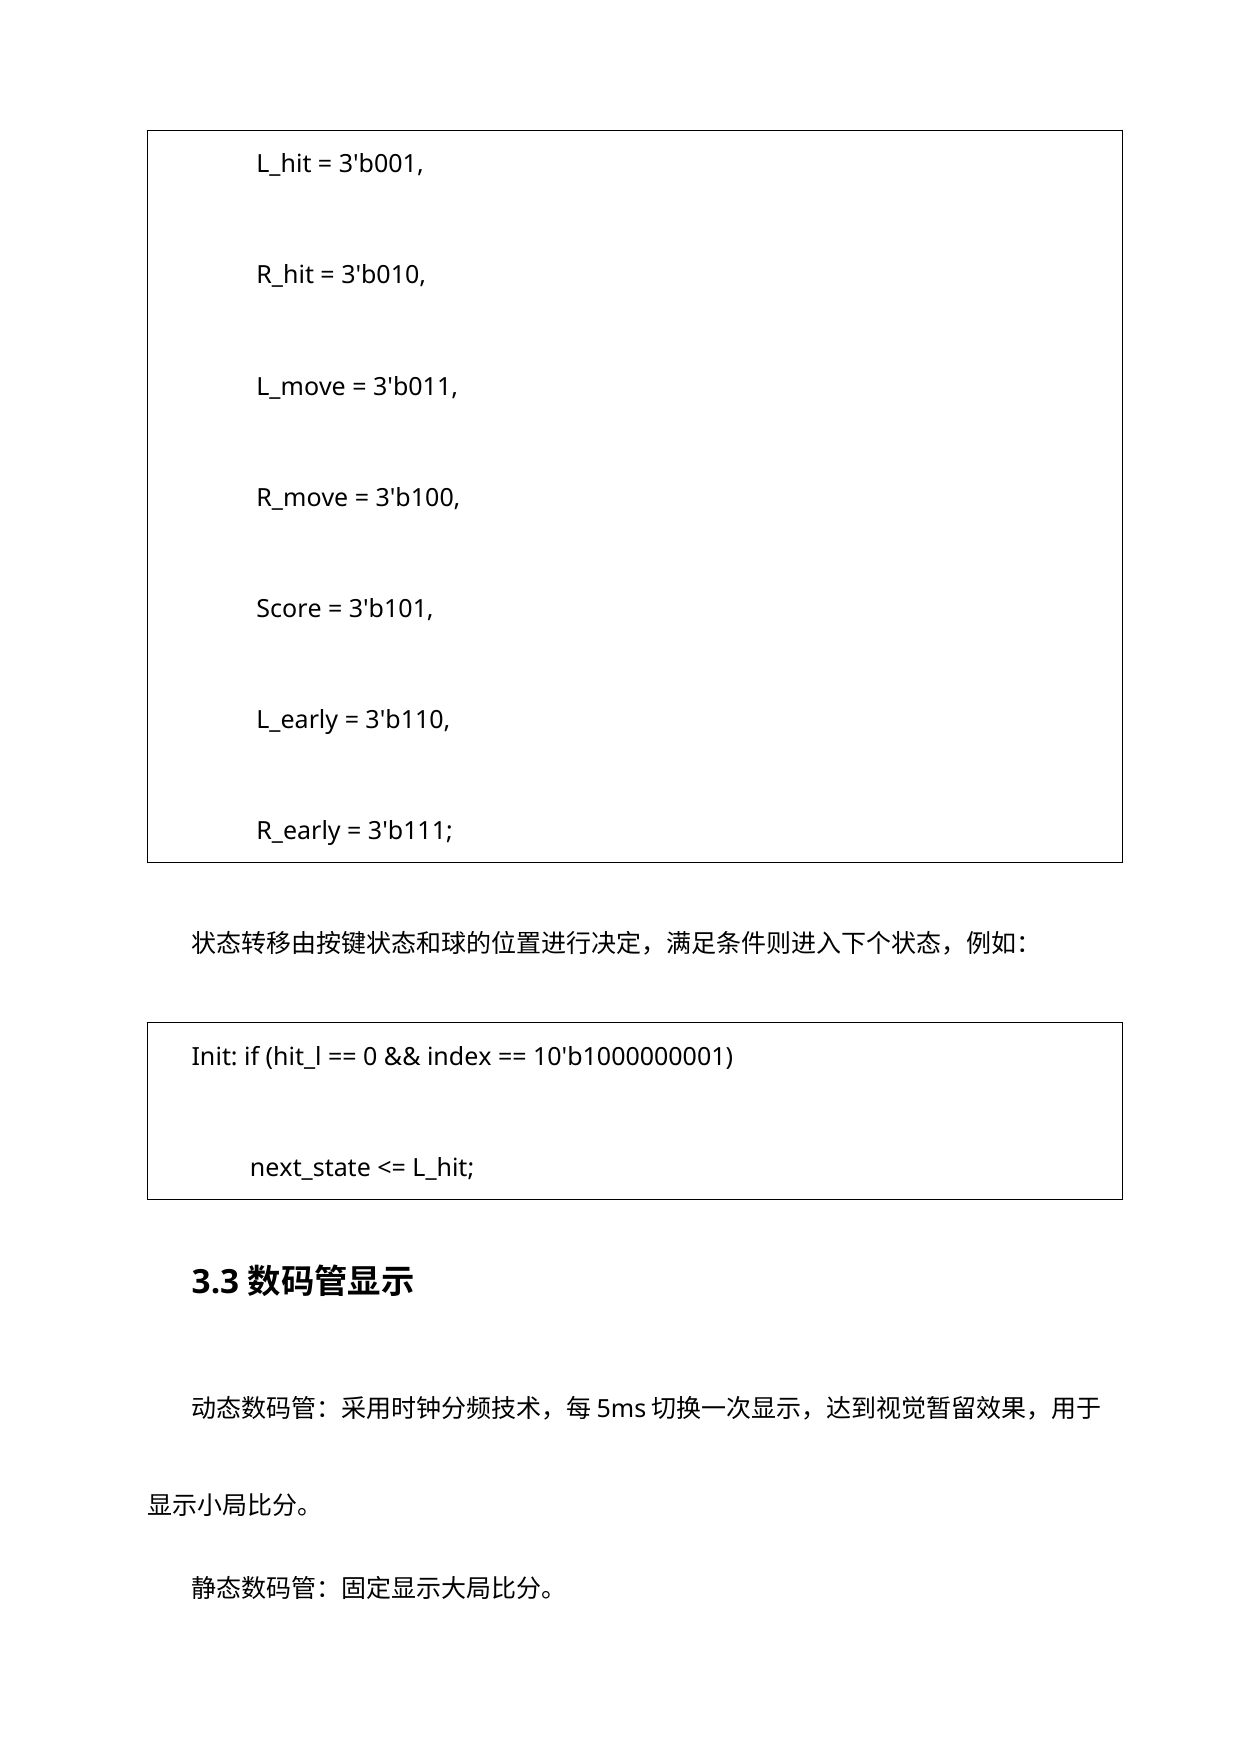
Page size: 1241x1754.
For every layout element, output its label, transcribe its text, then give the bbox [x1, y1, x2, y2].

list Init: if (hit_l == 0 && index == 10'b1000000001) [148, 1023, 1122, 1088]
text 静态数码管：固定显示大局比分。 [148, 1554, 1122, 1619]
text 动态数码管：采用时钟分频技术，每5ms切换一次显示，达到视觉暂留效果，用于显示小局比分。 [148, 1374, 1122, 1536]
list R_move = 3'b100, [148, 463, 1122, 529]
subtitle 3.3 数码管显示 [148, 1246, 1122, 1311]
list L_hit = 3'b001, [148, 131, 1122, 196]
list L_move = 3'b011, [148, 352, 1122, 418]
list R_early = 3'b111; [148, 796, 1122, 862]
list Score = 3'b101, [148, 574, 1122, 640]
list R_hit = 3'b010, [148, 241, 1122, 307]
list 状态转移由按键状态和球的位置进行决定，满足条件则进入下个状态，例如： [148, 909, 1122, 974]
list next_state <= L_hit; [148, 1133, 1122, 1199]
list L_early = 3'b110, [148, 685, 1122, 751]
